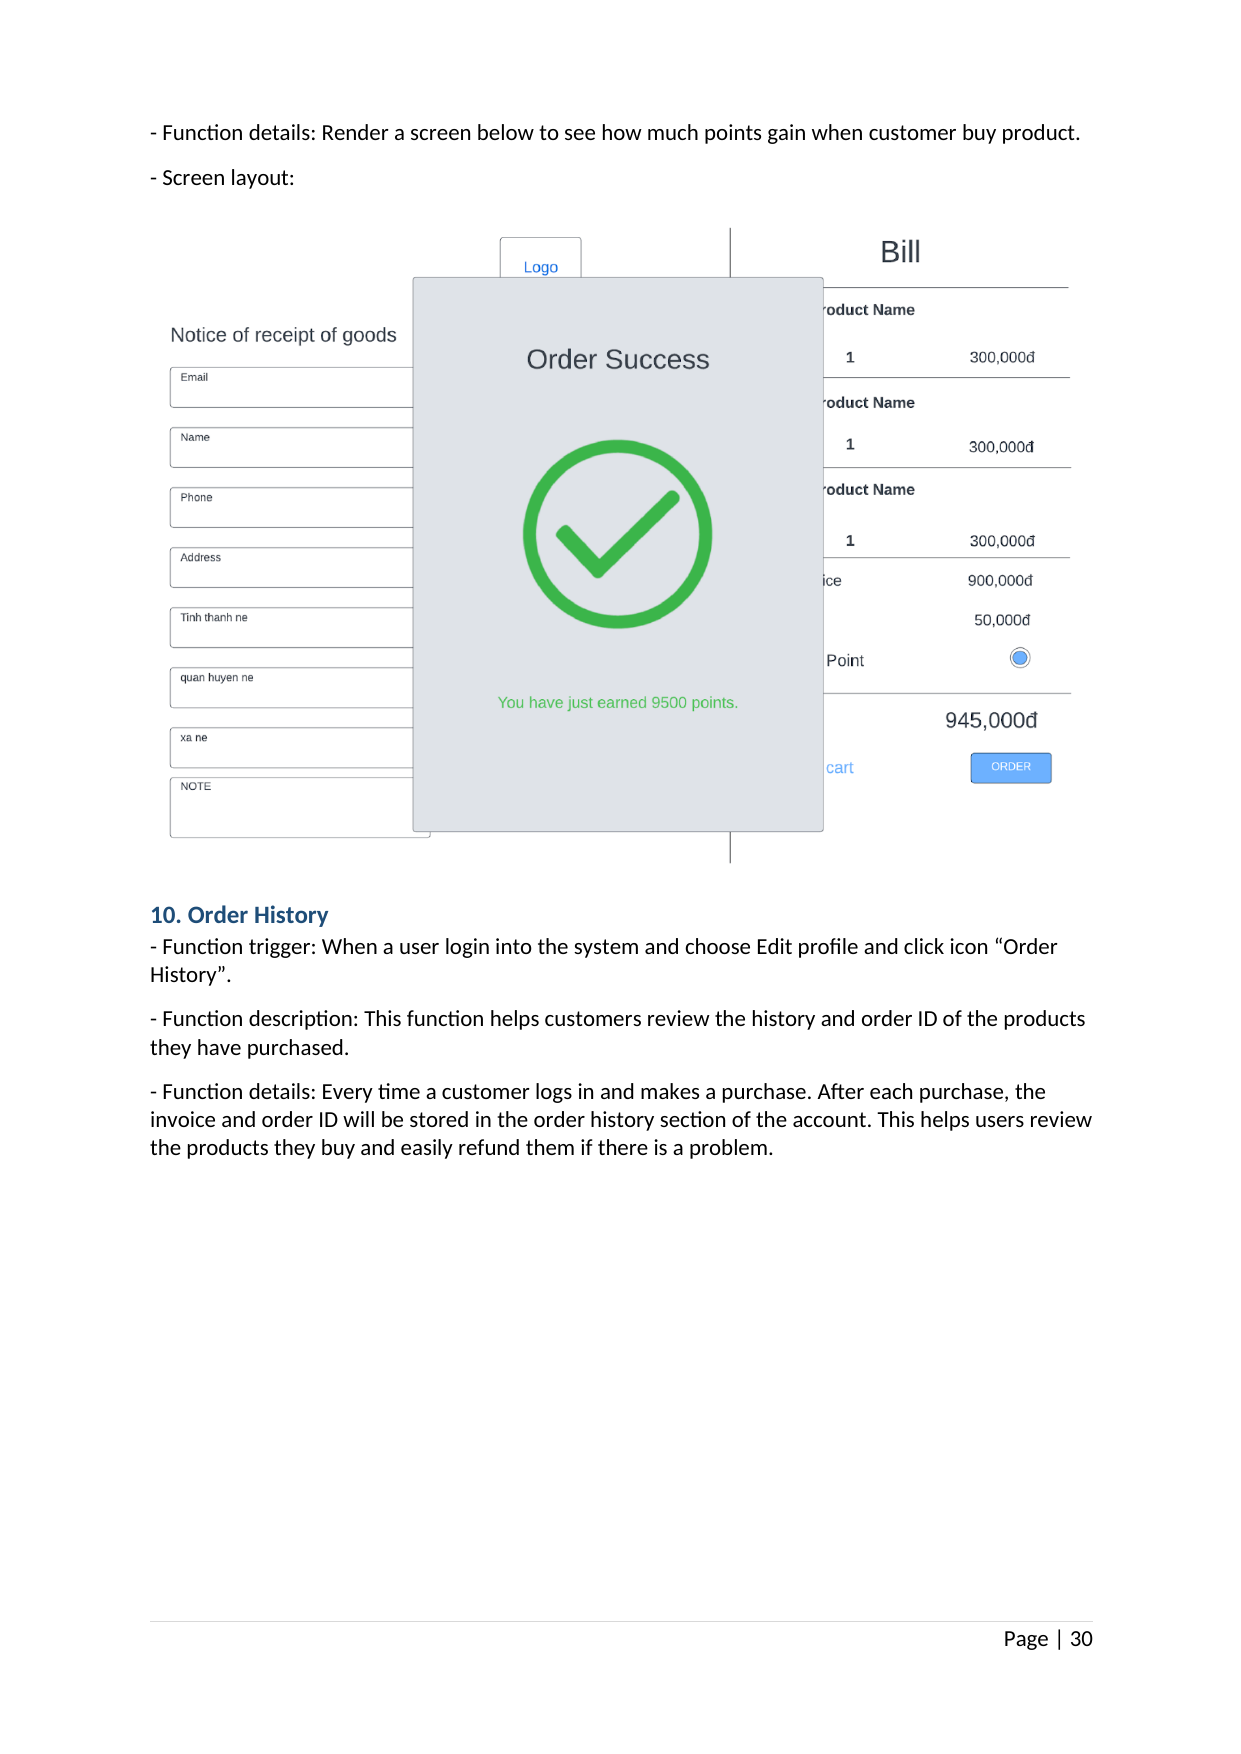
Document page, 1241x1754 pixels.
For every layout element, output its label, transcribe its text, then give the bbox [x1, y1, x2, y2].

text - Function trigger: When a user login into the system and choose Edit profile and click icon “Order History”. [150, 932, 1093, 988]
picture [150, 207, 1091, 883]
subtitle 10. Order History [150, 899, 1093, 929]
text - Function details: Render a screen below to see how much points gain when customer buy product. [150, 118, 1093, 146]
text - Screen layout: [150, 163, 1093, 191]
text - Function details: Every time a customer logs in and makes a purchase. After each purchase, the invoice and order ID will be stored in the order history section of the account. This helps users review the products they buy and easily refund them if there is a problem. [150, 1077, 1093, 1161]
text - Function description: This function helps customers review the history and order ID of the products they have purchased. [150, 1004, 1093, 1061]
